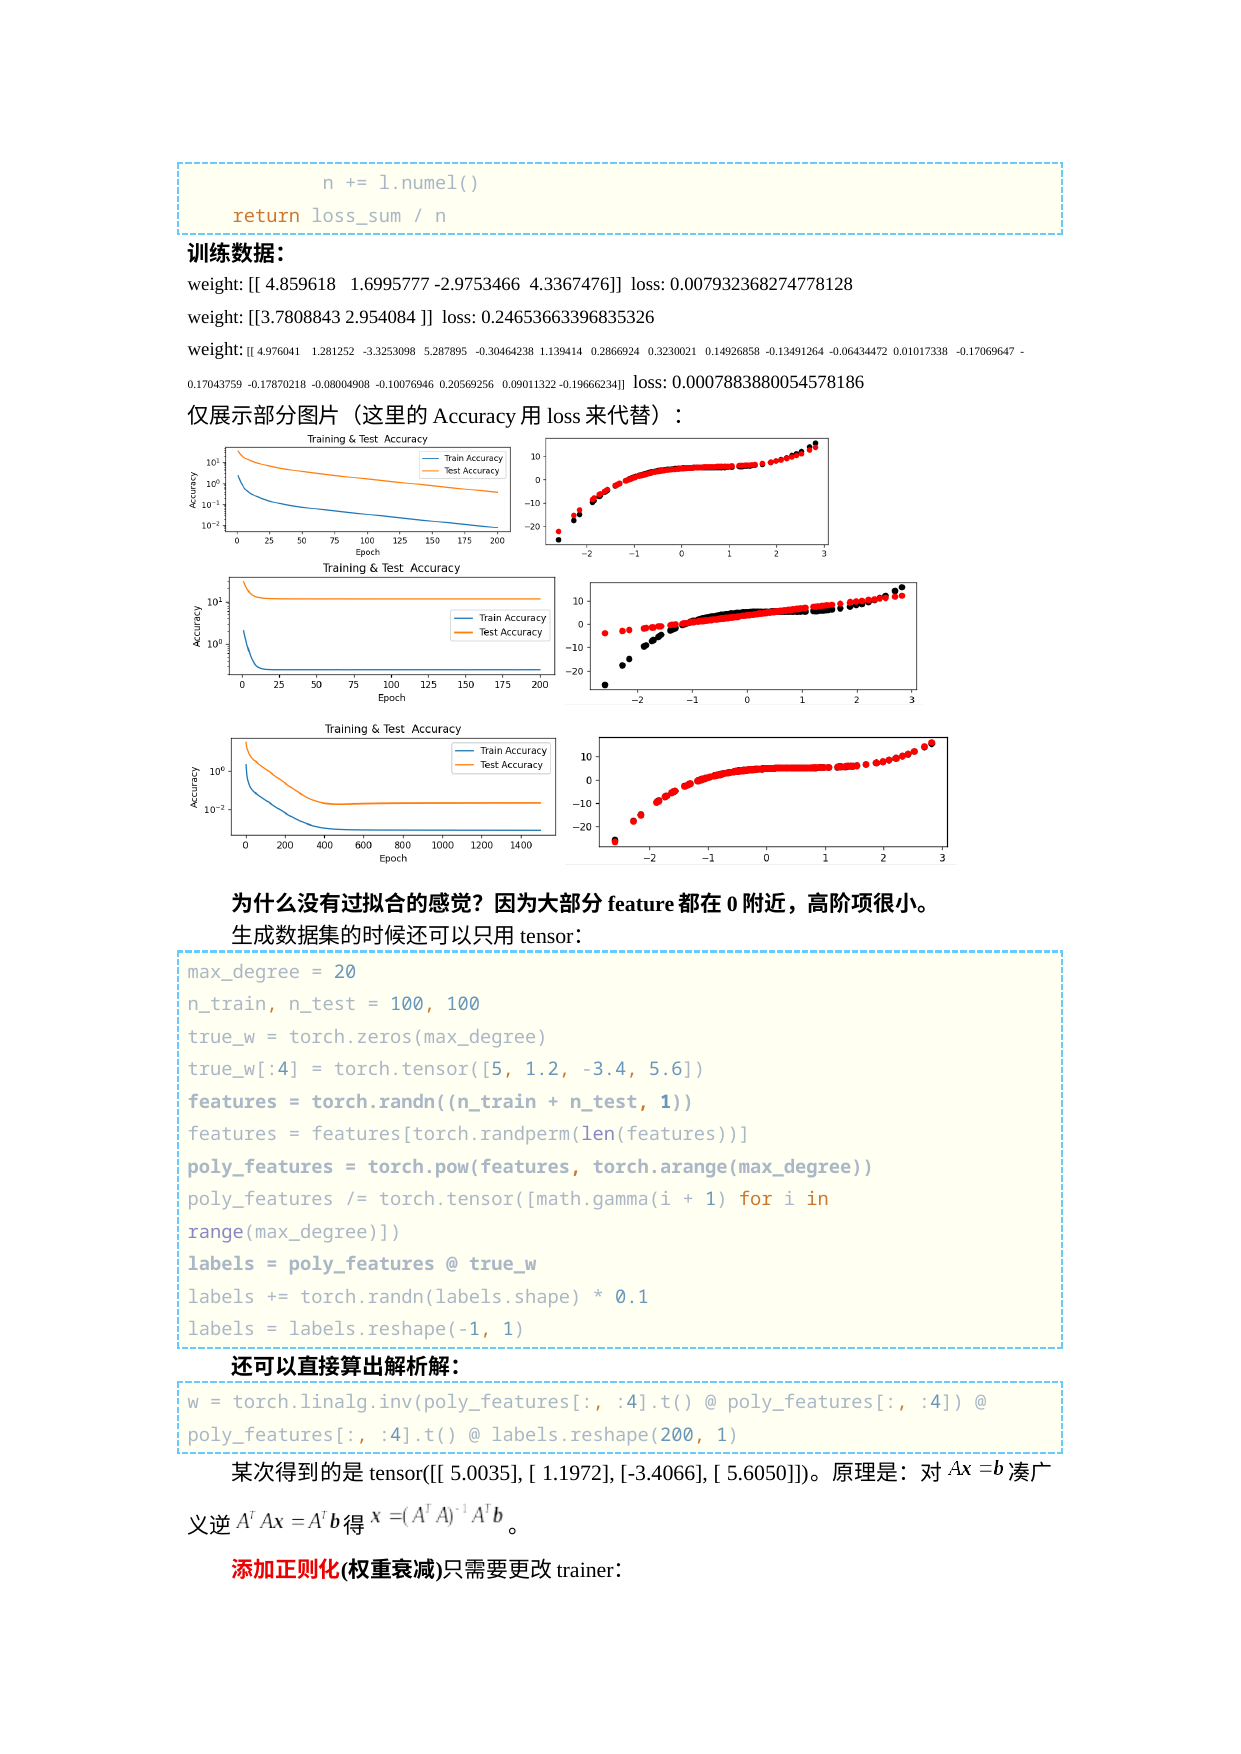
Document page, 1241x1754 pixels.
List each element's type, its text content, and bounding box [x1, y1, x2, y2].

text 为什么没有过拟合的感觉？因为大部分feature都在0附近，高阶项很小。 [187, 885, 1053, 918]
text weight: [[ 4.859618 1.6995777 -2.9753466 4.3367476]] loss: 0.007932368274778128 [187, 268, 1053, 300]
picture [187, 722, 957, 865]
text 训练数据： [187, 235, 1053, 268]
text 仅展示部分图片（这里的Accuracy用loss来代替）： [187, 398, 1053, 430]
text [177, 162, 1063, 235]
text 生成数据集的时候还可以只用tensor： [187, 918, 1053, 950]
text weight: [[ 4.976041 1.281252 -3.3253098 5.287895 -0.30464238 1.139414 0.2866924 0.3230021 0.14926858 -0.13491264 -0.06434472 0.01017338 -0.17069647 -0.17043759 -0.17870218 -0.08004908 -0.10076946 0.20569256 0.09011322 -0.19666234]] loss: 0.0007883880054578186 [187, 333, 1053, 398]
text 某次得到的是tensor([[ 5.0035], [ 1.1972], [-3.4066], [ 5.6050]])。原理是：对凑广义逆得。 [187, 1454, 1053, 1552]
picture [187, 430, 837, 559]
text weight: [[3.7808843 2.954084 ]] loss: 0.24653663396835326 [187, 300, 1053, 333]
text 添加正则化(权重衰减)只需要更改trainer： [187, 1552, 1053, 1584]
text max_degree = 20 n_train, n_test = 100, 100 true_w = torch.zeros(max_degree) true_w[:4] = torch.tensor([5, 1.2, -3.4, 5.6]) features = torch.randn((n_train + n_test, 1)) features = features[torch.randperm(len(features))] poly_features = torch.pow(features, torch.arange(max_degree)) poly_features /= torch.tensor([math.gamma(i + 1) for i in range(max_degree)]) labels = poly_features @ true_w labels += torch.randn(labels.shape) * 0.1 labels = labels.reshape(-1, 1) [177, 950, 1063, 1349]
picture [187, 560, 923, 705]
text 还可以直接算出解析解： [187, 1349, 1053, 1381]
text w = torch.linalg.inv(poly_features[:, :4].t() @ poly_features[:, :4]) @ poly_features[:, :4].t() @ labels.reshape(200, 1) [177, 1381, 1063, 1454]
